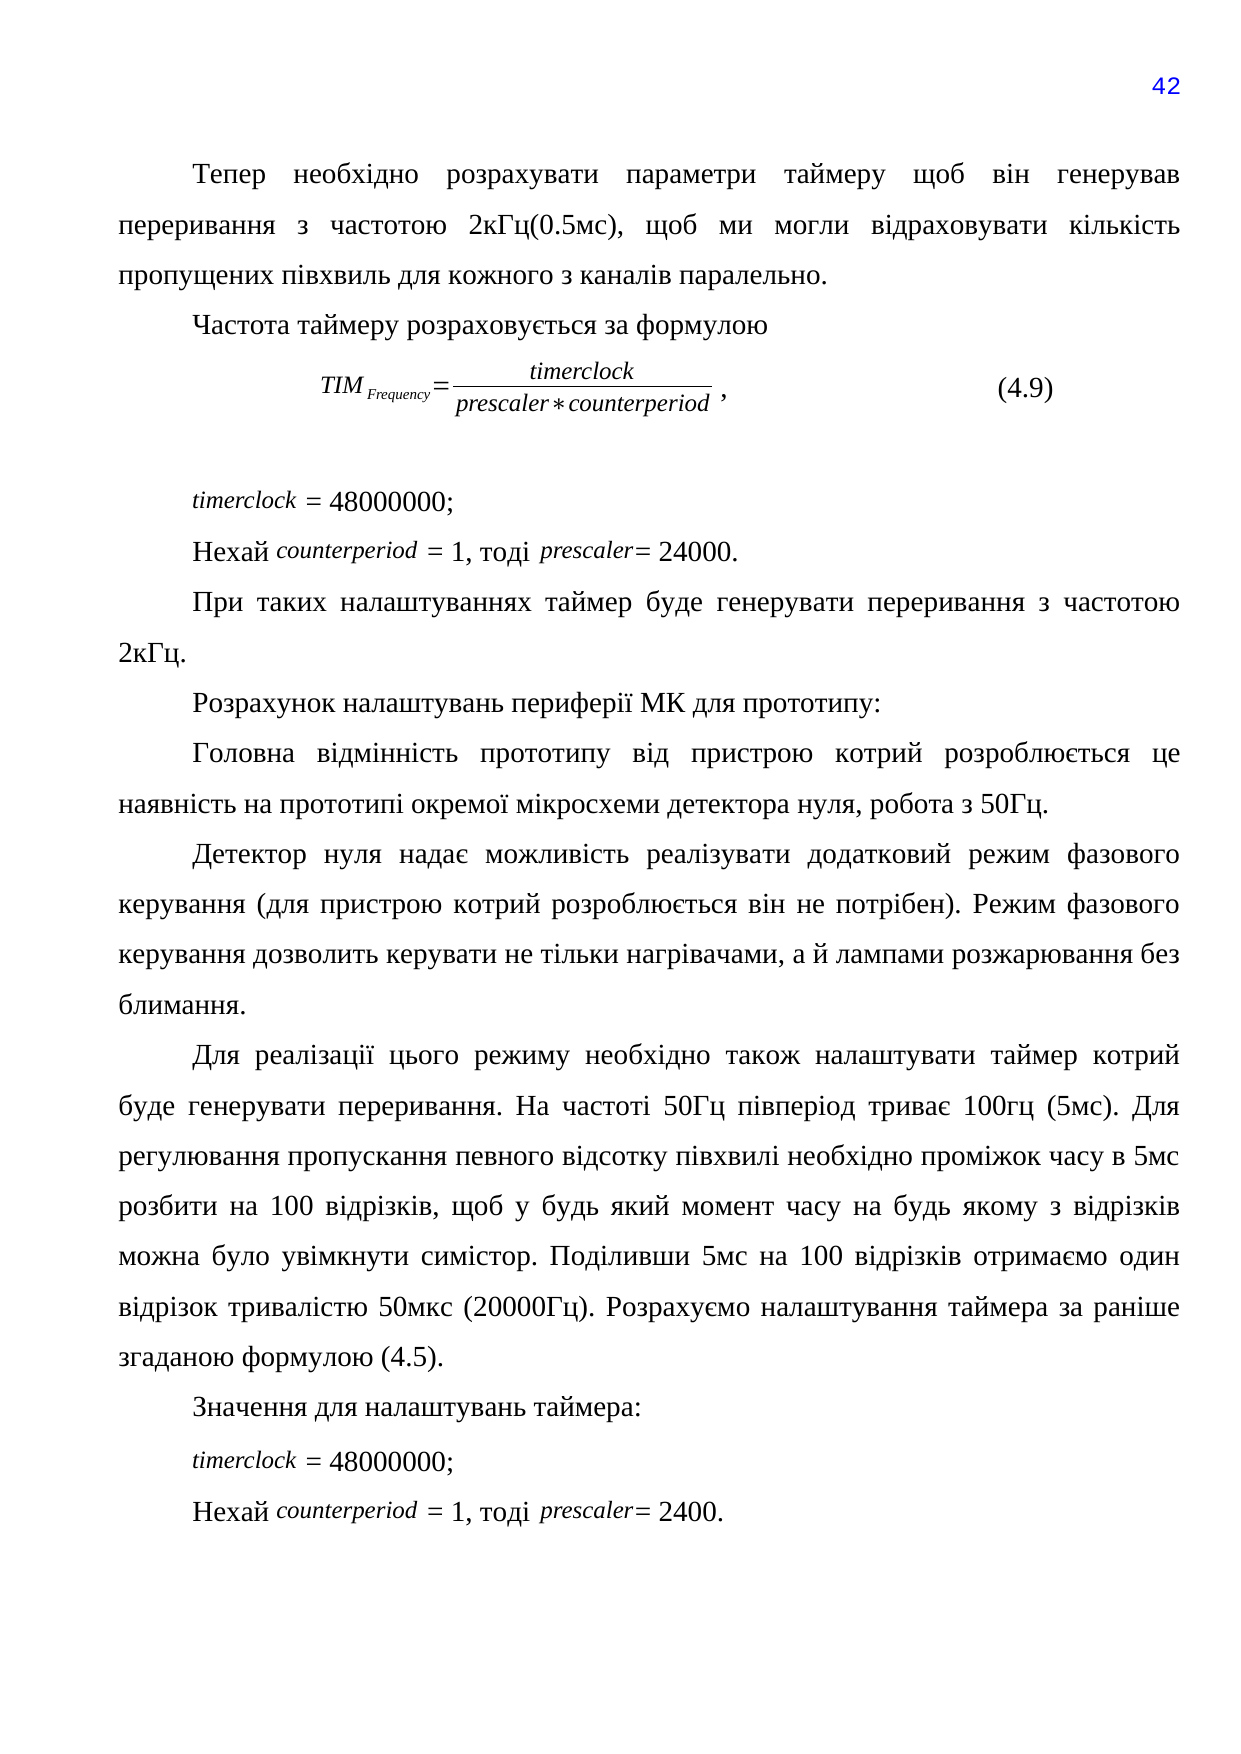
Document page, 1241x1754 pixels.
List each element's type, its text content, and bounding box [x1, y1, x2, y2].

text Для реалізації цього режиму необхідно також налаштувати таймер котрий буде генерувати переривання. На частоті 50Гц півперіод триває 100гц (5мс). Для регулювання пропускання певного відсотку півхвилі необхідно проміжок часу в 5мс розбити на 100 відрізків, щоб у будь який момент часу на будь якому з відрізків можна було увімкнути симістор. Поділивши 5мс на 100 відрізків отримаємо один відрізок тривалістю 50мкс (20000Гц). Розрахуємо налаштування таймера за раніше згаданою формулою (4.5). [118, 1037, 1181, 1373]
text Нехай = 1, тоді = 24000. [118, 534, 1181, 568]
text , (4.9) [118, 358, 1181, 417]
text Головна відмінність прототипу від пристрою котрий розроблюється це наявність на прототипі окремої мікросхеми детектора нуля, робота з 50Гц. [118, 735, 1181, 819]
text Нехай = 1, тоді = 2400. [118, 1494, 1181, 1528]
text Значення для налаштувань таймера: [118, 1389, 1181, 1423]
text Частота таймеру розраховується за формулою [118, 307, 1181, 341]
text = 48000000; [118, 1444, 1181, 1477]
text Тепер необхідно розрахувати параметри таймеру щоб він генерував переривання з частотою 2кГц(0.5мс), щоб ми могли відраховувати кількість пропущених півхвиль для кожного з каналів паралельно. [118, 157, 1181, 291]
text При таких налаштуваннях таймер буде генерувати переривання з частотою 2кГц. [118, 584, 1181, 668]
text Детектор нуля надає можливість реалізувати додатковий режим фазового керування (для пристрою котрий розроблюється він не потрібен). Режим фазового керування дозволить керувати не тільки нагрівачами, а й лампами розжарювання без блимання. [118, 836, 1181, 1021]
text = 48000000; [118, 484, 1181, 517]
text Розрахунок налаштувань периферії МК для прототипу: [118, 685, 1181, 719]
